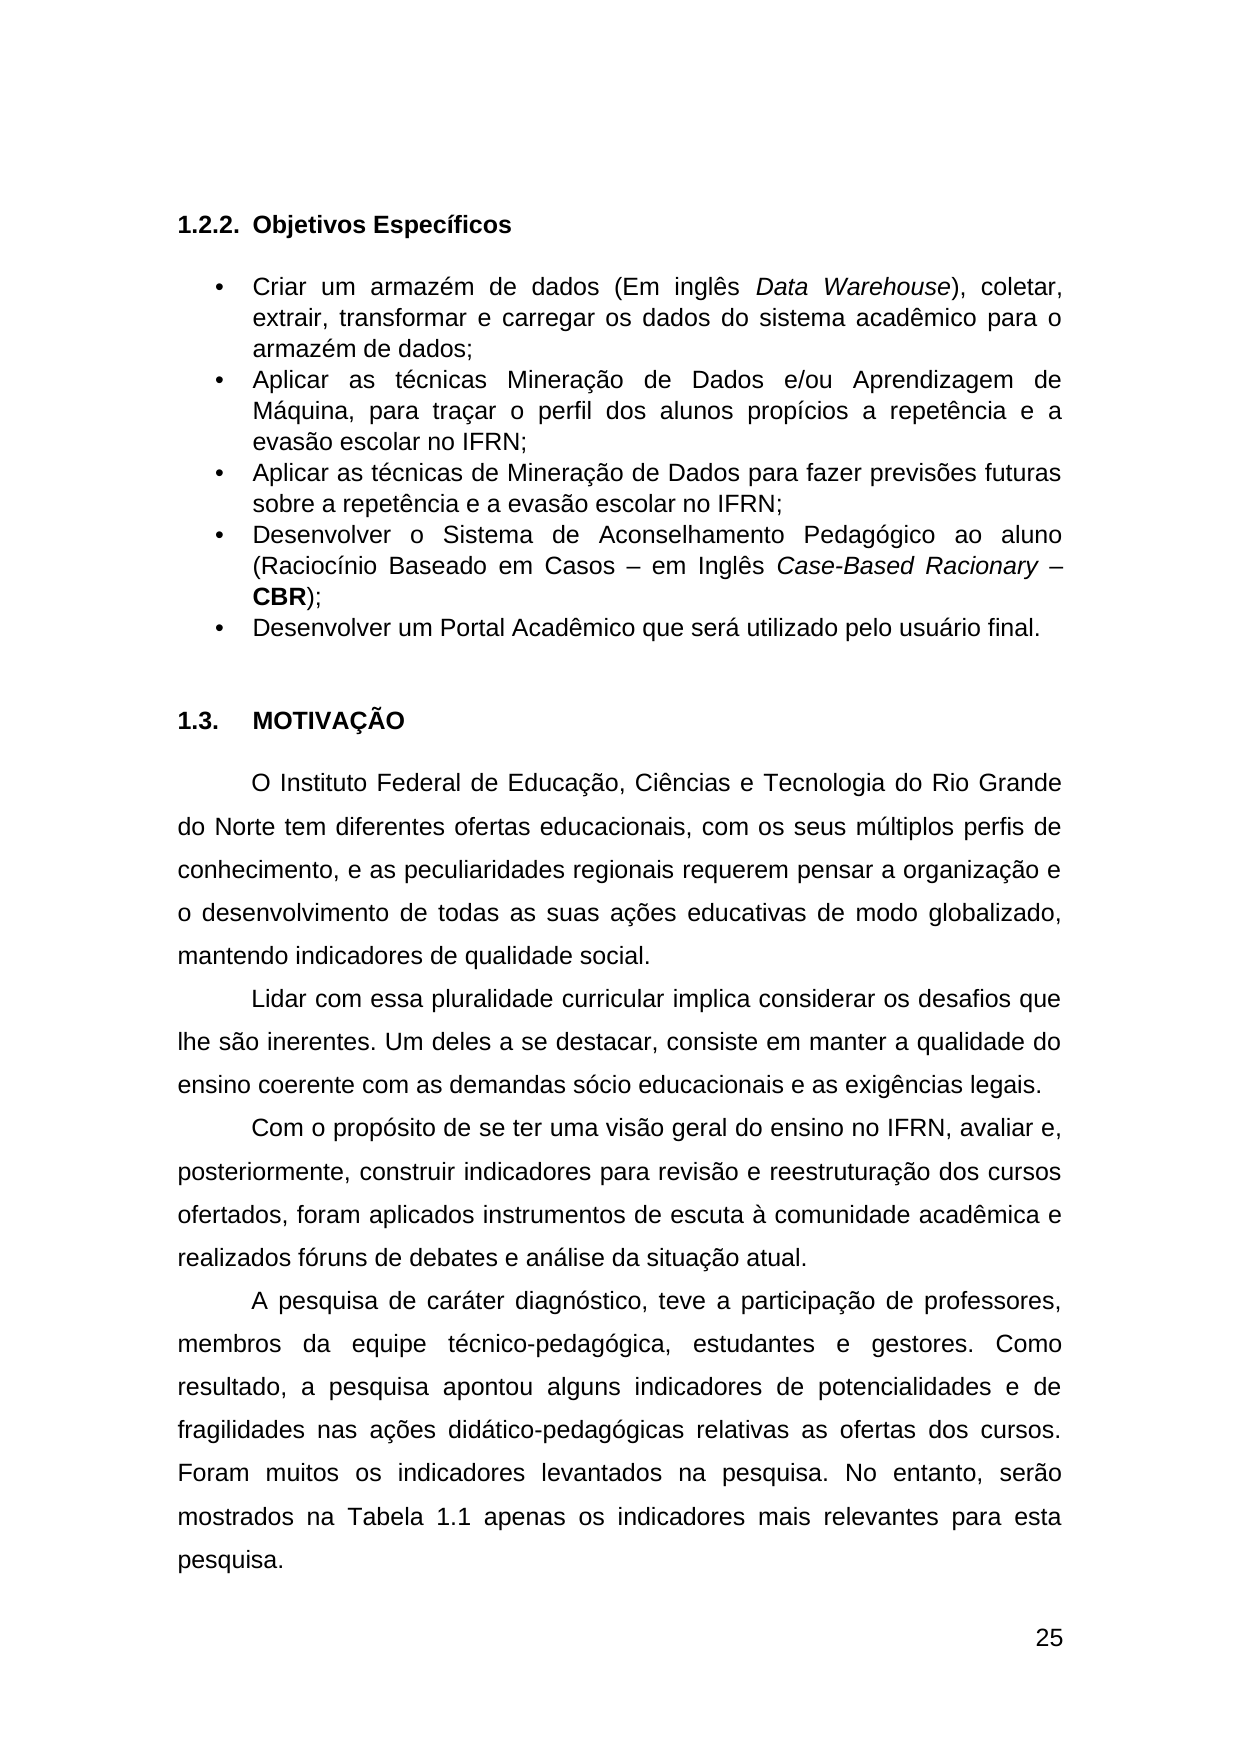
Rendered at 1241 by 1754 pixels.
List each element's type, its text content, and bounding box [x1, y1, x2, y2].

list Objetivos Específicos [177, 210, 1063, 238]
list Desenvolver o Sistema de Aconselhamento Pedagógico ao aluno (Raciocínio Baseado em Casos – em Inglês Case-Based Racionary – CBR); [215, 520, 1063, 611]
list Criar um armazém de dados (Em inglês Data Warehouse), coletar, extrair, transformar e carregar os dados do sistema acadêmico para o armazém de dados; [215, 272, 1063, 363]
list Com o propósito de se ter uma visão geral do ensino no IFRN, avaliar e, posteriormente, construir indicadores para revisão e reestruturação dos cursos ofertados, foram aplicados instrumentos de escuta à comunidade acadêmica e realizados fóruns de debates e análise da situação atual. [177, 1113, 1063, 1272]
list Lidar com essa pluralidade curricular implica considerar os desafios que lhe são inerentes. Um deles a se destacar, consiste em manter a qualidade do ensino coerente com as demandas sócio educacionais e as exigências legais. [177, 984, 1063, 1099]
list Desenvolver um Portal Acadêmico que será utilizado pelo usuário final. [215, 613, 1063, 642]
list O Instituto Federal de Educação, Ciências e Tecnologia do Rio Grande do Norte tem diferentes ofertas educacionais, com os seus múltiplos perfis de conhecimento, e as peculiaridades regionais requerem pensar a organização e o desenvolvimento de todas as suas ações educativas de modo globalizado, mantendo indicadores de qualidade social. [177, 768, 1063, 970]
list MOTIVAÇÃO [177, 706, 1063, 735]
list Aplicar as técnicas Mineração de Dados e/ou Aprendizagem de Máquina, para traçar o perfil dos alunos propícios a repetência e a evasão escolar no IFRN; [215, 365, 1063, 456]
list A pesquisa de caráter diagnóstico, teve a participação de professores, membros da equipe técnico-pedagógica, estudantes e gestores. Como resultado, a pesquisa apontou alguns indicadores de potencialidades e de fragilidades nas ações didático-pedagógicas relativas as ofertas dos cursos. Foram muitos os indicadores levantados na pesquisa. No entanto, serão mostrados na Tabela 1.1 apenas os indicadores mais relevantes para esta pesquisa. [177, 1286, 1063, 1573]
list Aplicar as técnicas de Mineração de Dados para fazer previsões futuras sobre a repetência e a evasão escolar no IFRN; [215, 458, 1063, 518]
